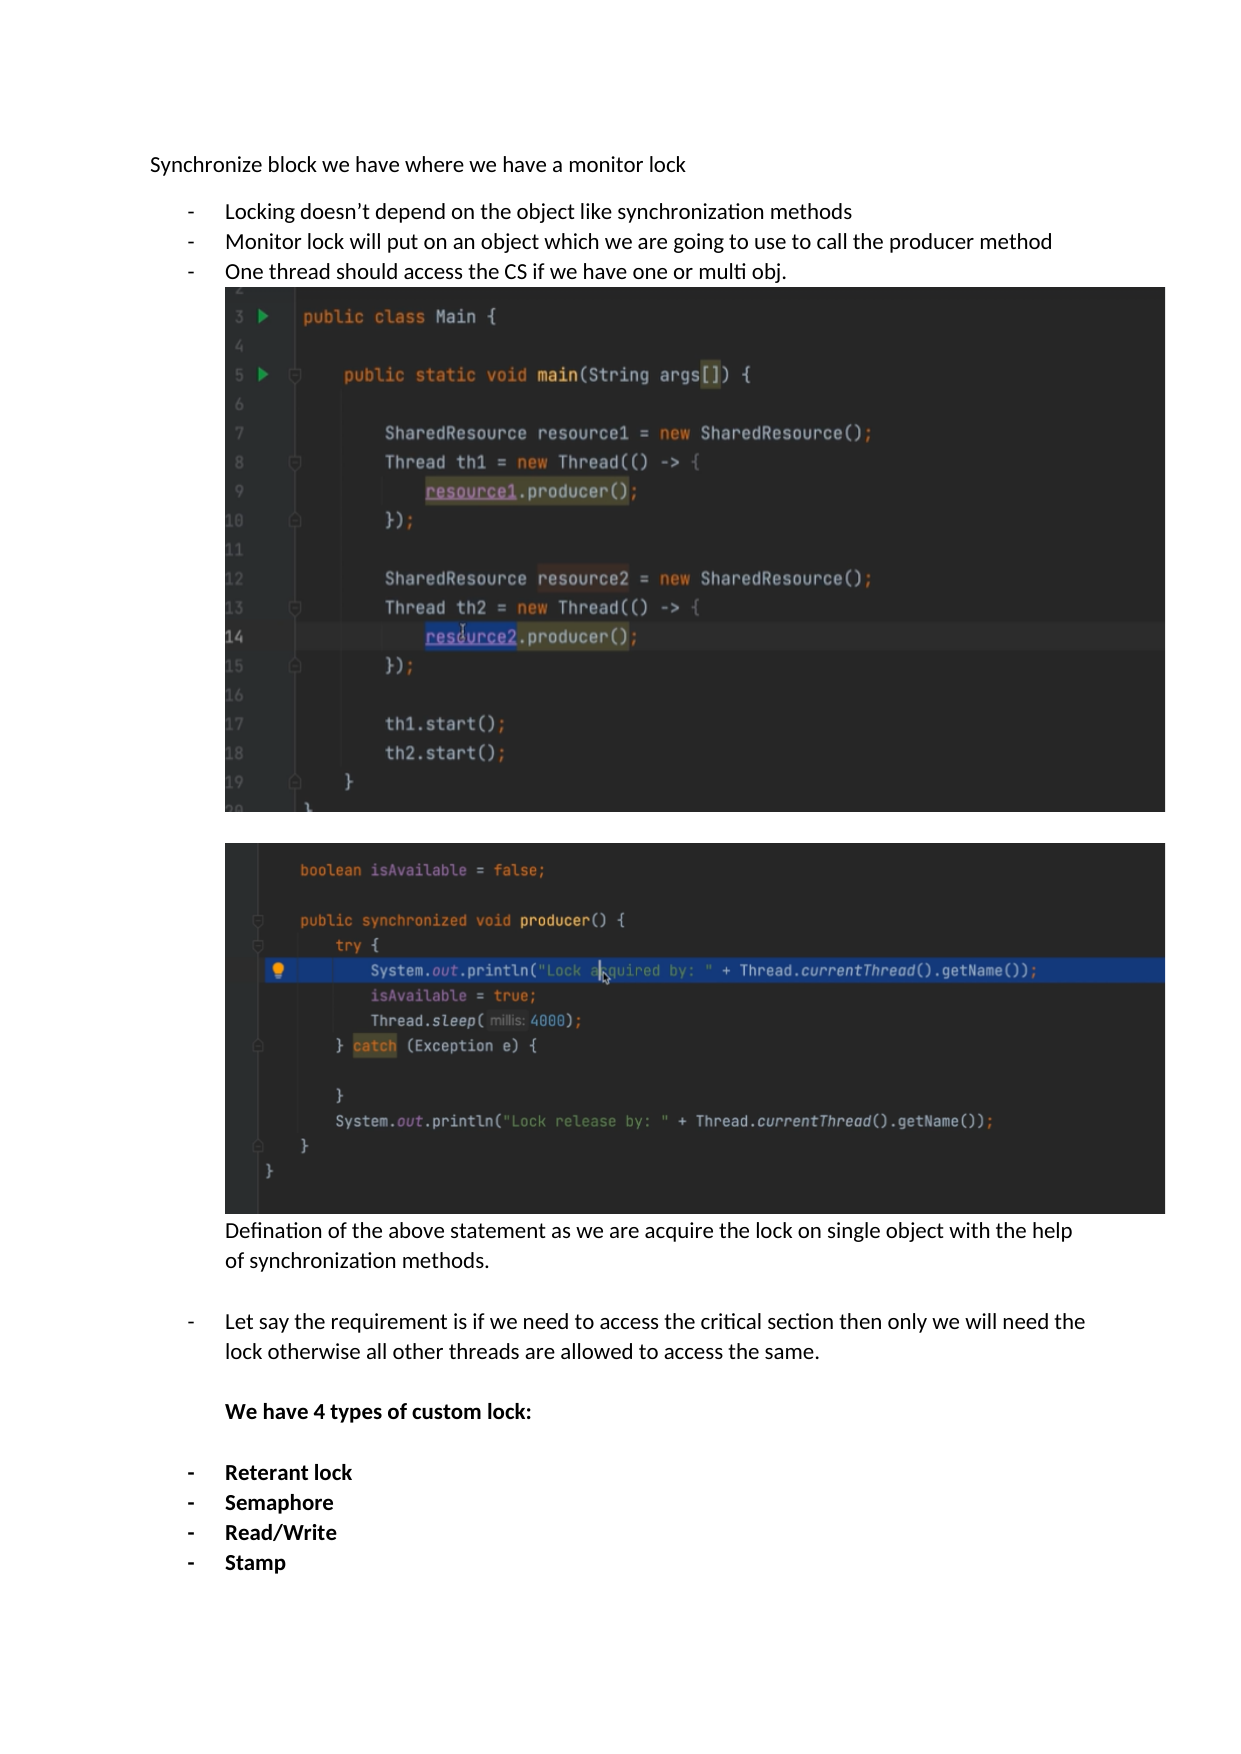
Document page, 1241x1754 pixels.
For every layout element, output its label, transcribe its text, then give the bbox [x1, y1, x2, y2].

list Semaphore [187, 1488, 1090, 1516]
picture [225, 843, 1166, 1214]
list Monitor lock will put on an object which we are going to use to call the producer method [187, 227, 1090, 255]
list Let say the requirement is if we need to access the critical section then only we will need the lock otherwise all other threads are allowed to access the same. [187, 1307, 1090, 1365]
list Reterant lock [187, 1458, 1090, 1486]
list One thread should access the CS if we have one or multi obj. [187, 257, 1090, 285]
list Read/Write [187, 1518, 1090, 1546]
list We have 4 types of custom lock: [225, 1397, 1090, 1425]
list Defination of the above statement as we are acquire the lock on single object with the help of synchronization methods. [225, 1216, 1090, 1274]
picture [225, 287, 1166, 812]
list Locking doesn’t depend on the object like synchronization methods [187, 197, 1090, 225]
list Stamp [187, 1548, 1090, 1576]
text Synchronize block we have where we have a monitor lock [150, 150, 1090, 178]
